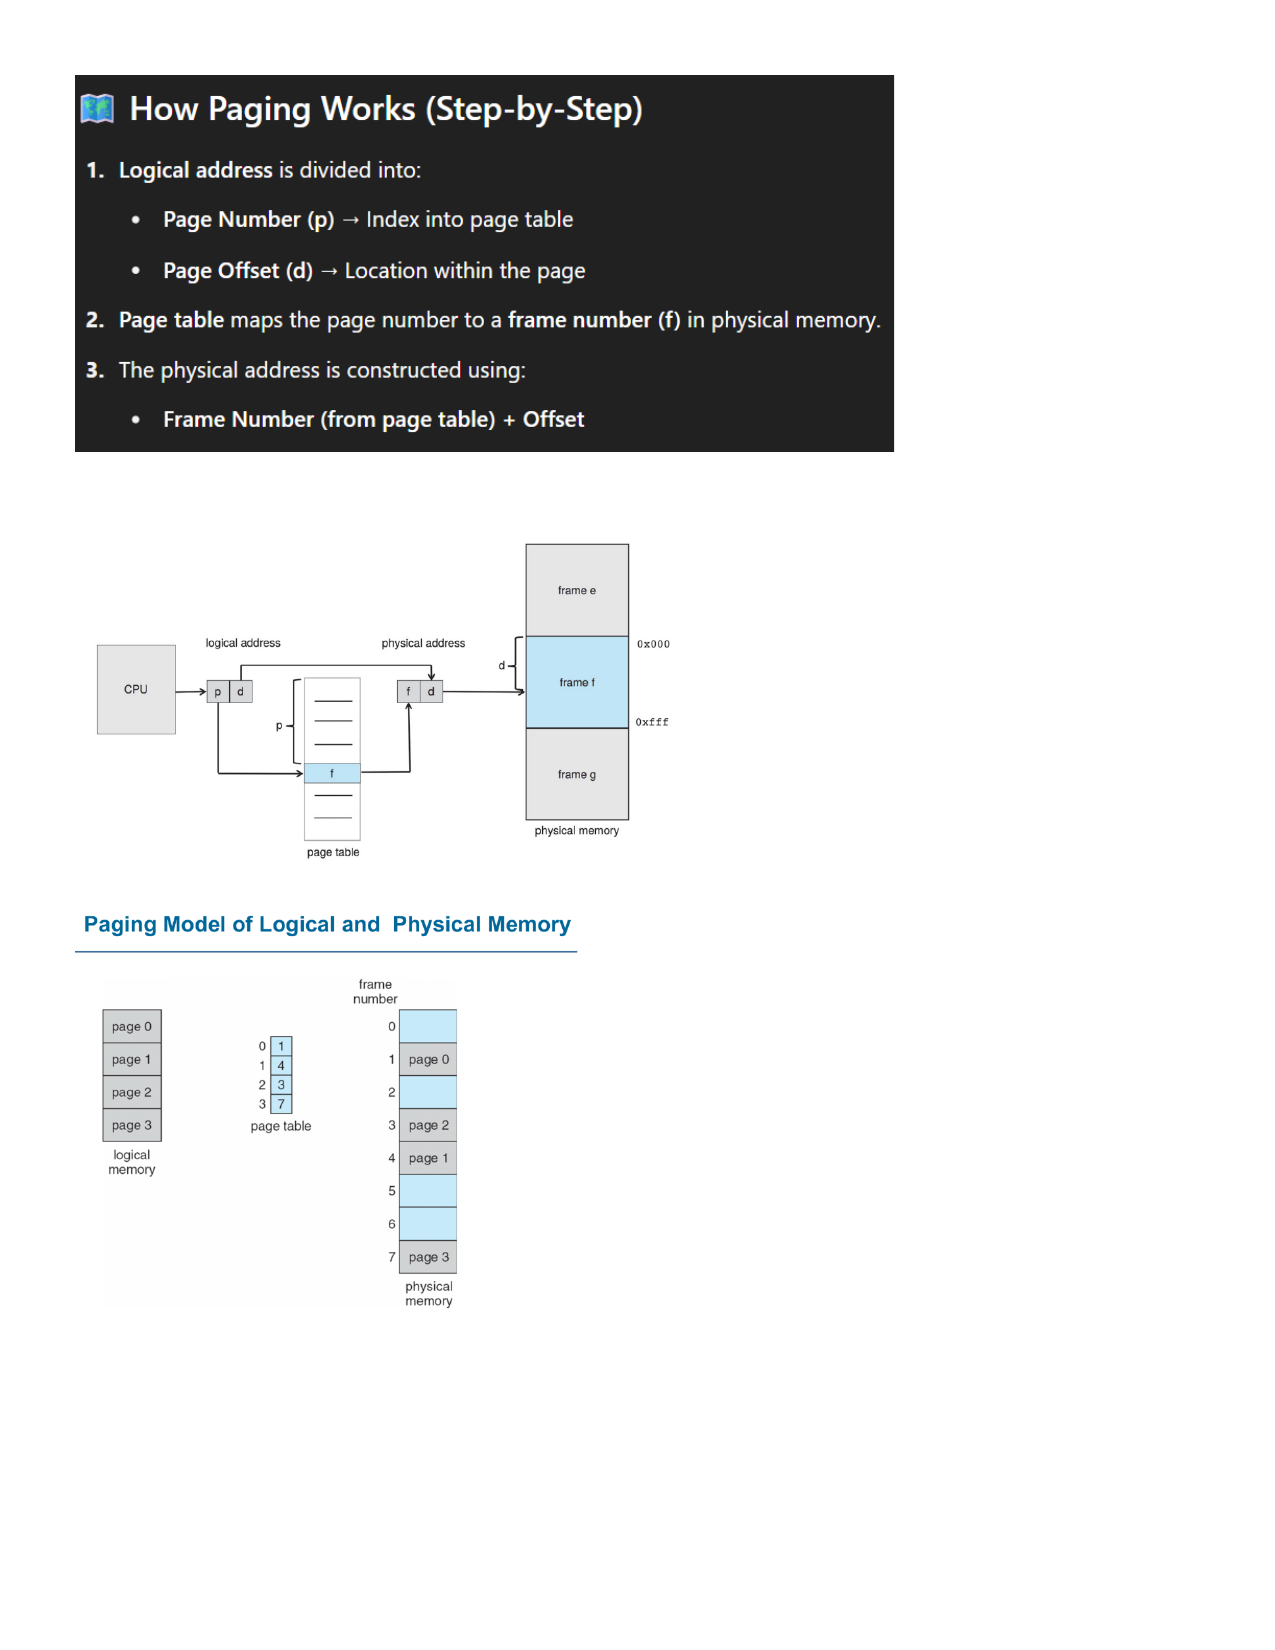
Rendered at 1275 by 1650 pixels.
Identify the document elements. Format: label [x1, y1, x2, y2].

picture [75, 525, 706, 874]
picture [75, 895, 600, 1310]
picture [75, 75, 895, 452]
